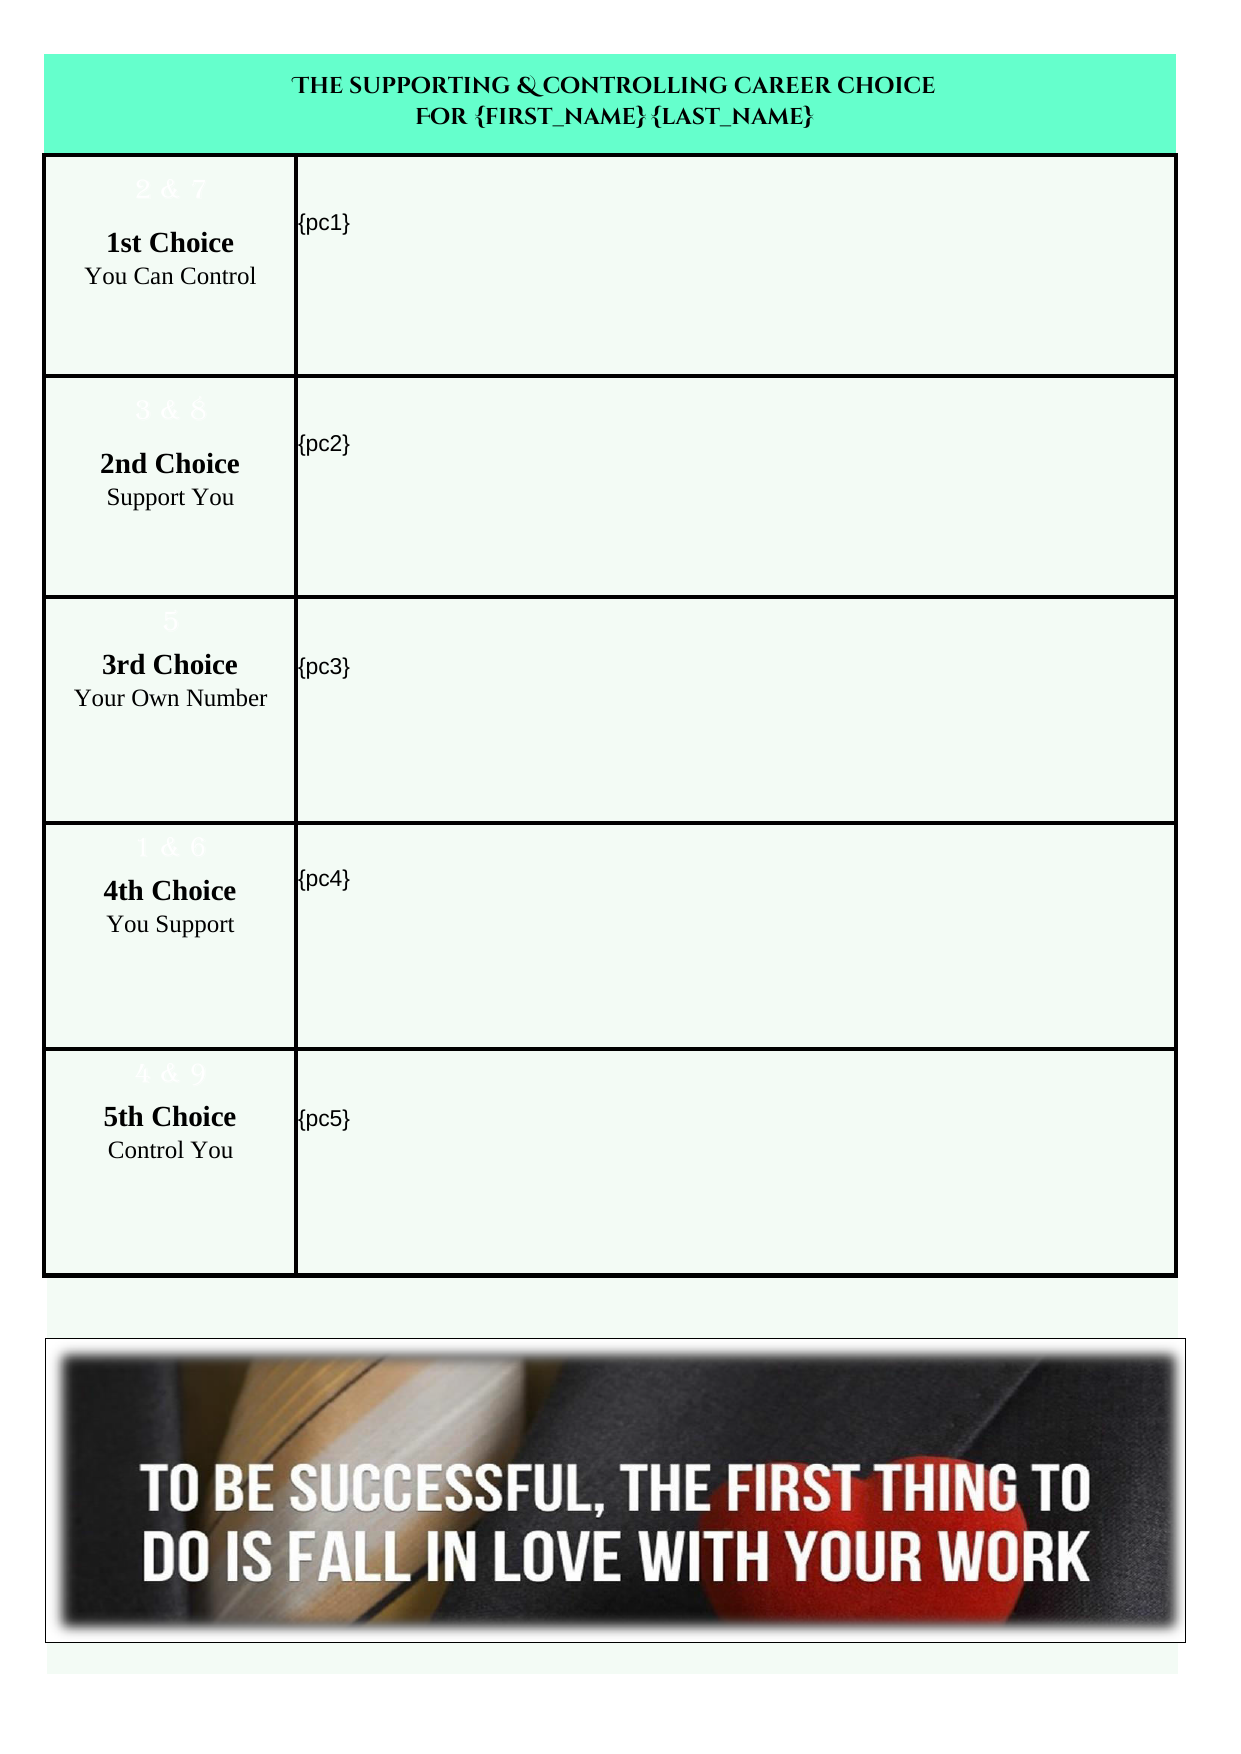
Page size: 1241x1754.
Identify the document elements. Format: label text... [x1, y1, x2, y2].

table_header [44, 54, 1176, 153]
table_cell 4 & 9 5th Choice Control You [46, 1051, 294, 1273]
table_cell {pc5} [298, 1051, 1174, 1273]
table_cell {pc1} [298, 157, 1174, 374]
table_cell 2 & 7 1st Choice You Can Control [46, 157, 294, 374]
table_cell 1 & 6 4th Choice You Support [46, 825, 294, 1047]
table_cell [44, 1278, 1176, 1673]
table_cell 5 3rd Choice Your Own Number [46, 599, 294, 821]
picture [1176, 1339, 1185, 1642]
table_cell {pc4} [298, 825, 1174, 1047]
table_cell {pc2} [298, 378, 1174, 595]
table_cell {pc3} [298, 599, 1174, 821]
table_cell 3 & 8 2nd Choice Support You [46, 378, 294, 595]
